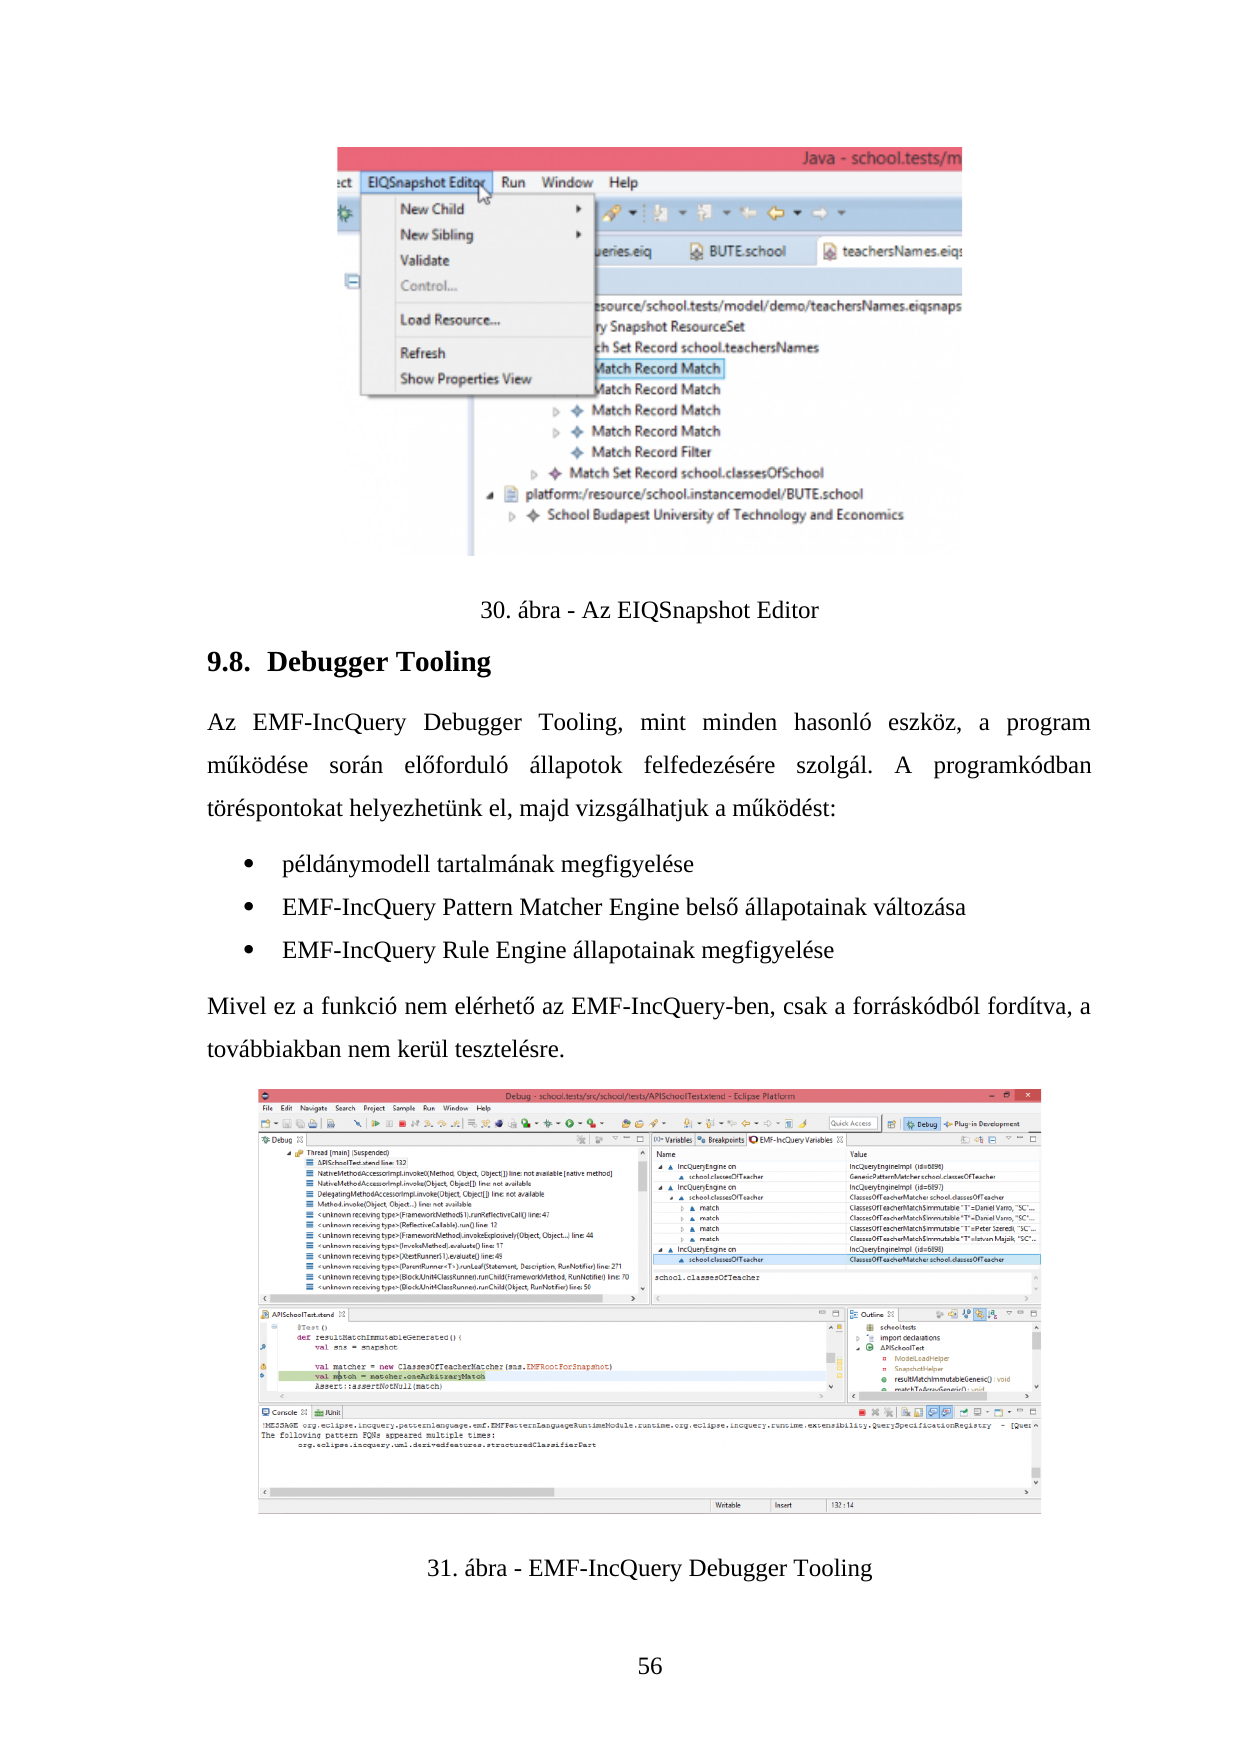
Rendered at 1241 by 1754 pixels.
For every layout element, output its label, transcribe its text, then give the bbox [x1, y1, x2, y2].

text Az EMF-IncQuery Debugger Tooling, mint minden hasonló eszköz, a program működése során előforduló állapotok felfedezésére szolgál. A programkódban töréspontokat helyezhetünk el, majd vizsgálhatjuk a működést: [207, 707, 1092, 822]
list EMF-IncQuery Pattern Matcher Engine belső állapotainak változása [244, 892, 1092, 921]
picture [258, 1089, 1042, 1514]
list példánymodell tartalmának megfigyelése [244, 849, 1092, 878]
subtitle Debugger Tooling [207, 644, 1092, 678]
list EMF-IncQuery Rule Engine állapotainak megfigyelése [244, 935, 1092, 964]
text Mivel ez a funkció nem elérhető az EMF-IncQuery-ben, csak a forráskódból fordítva, a továbbiakban nem kerül tesztelésre. [207, 991, 1092, 1063]
text 31. ábra - EMF-IncQuery Debugger Tooling [207, 1553, 1092, 1582]
picture [337, 147, 963, 556]
text 30. ábra - Az EIQSnapshot Editor [207, 595, 1092, 624]
